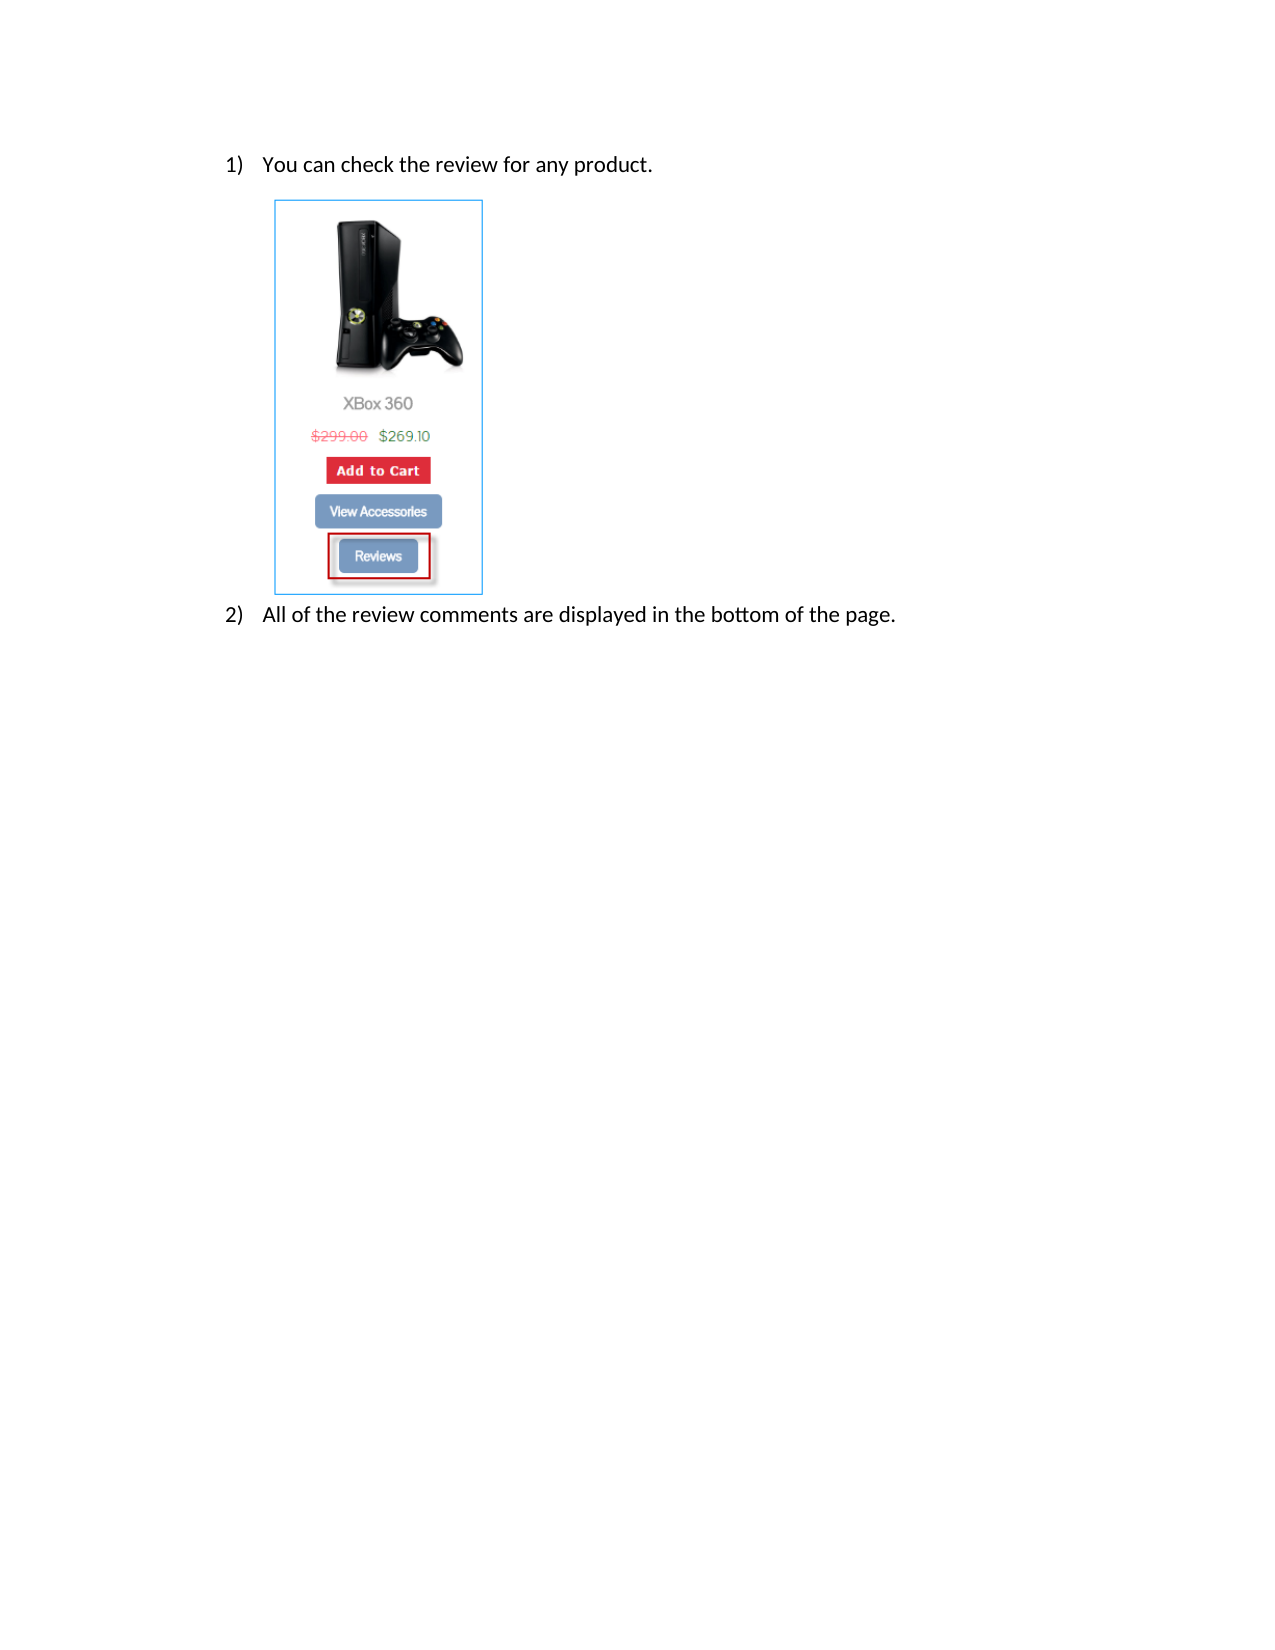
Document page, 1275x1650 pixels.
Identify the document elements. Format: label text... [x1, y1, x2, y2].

list You can check the review for any product. [225, 150, 1087, 178]
picture [262, 180, 489, 599]
list All of the review comments are displayed in the bottom of the page. [225, 601, 1087, 628]
